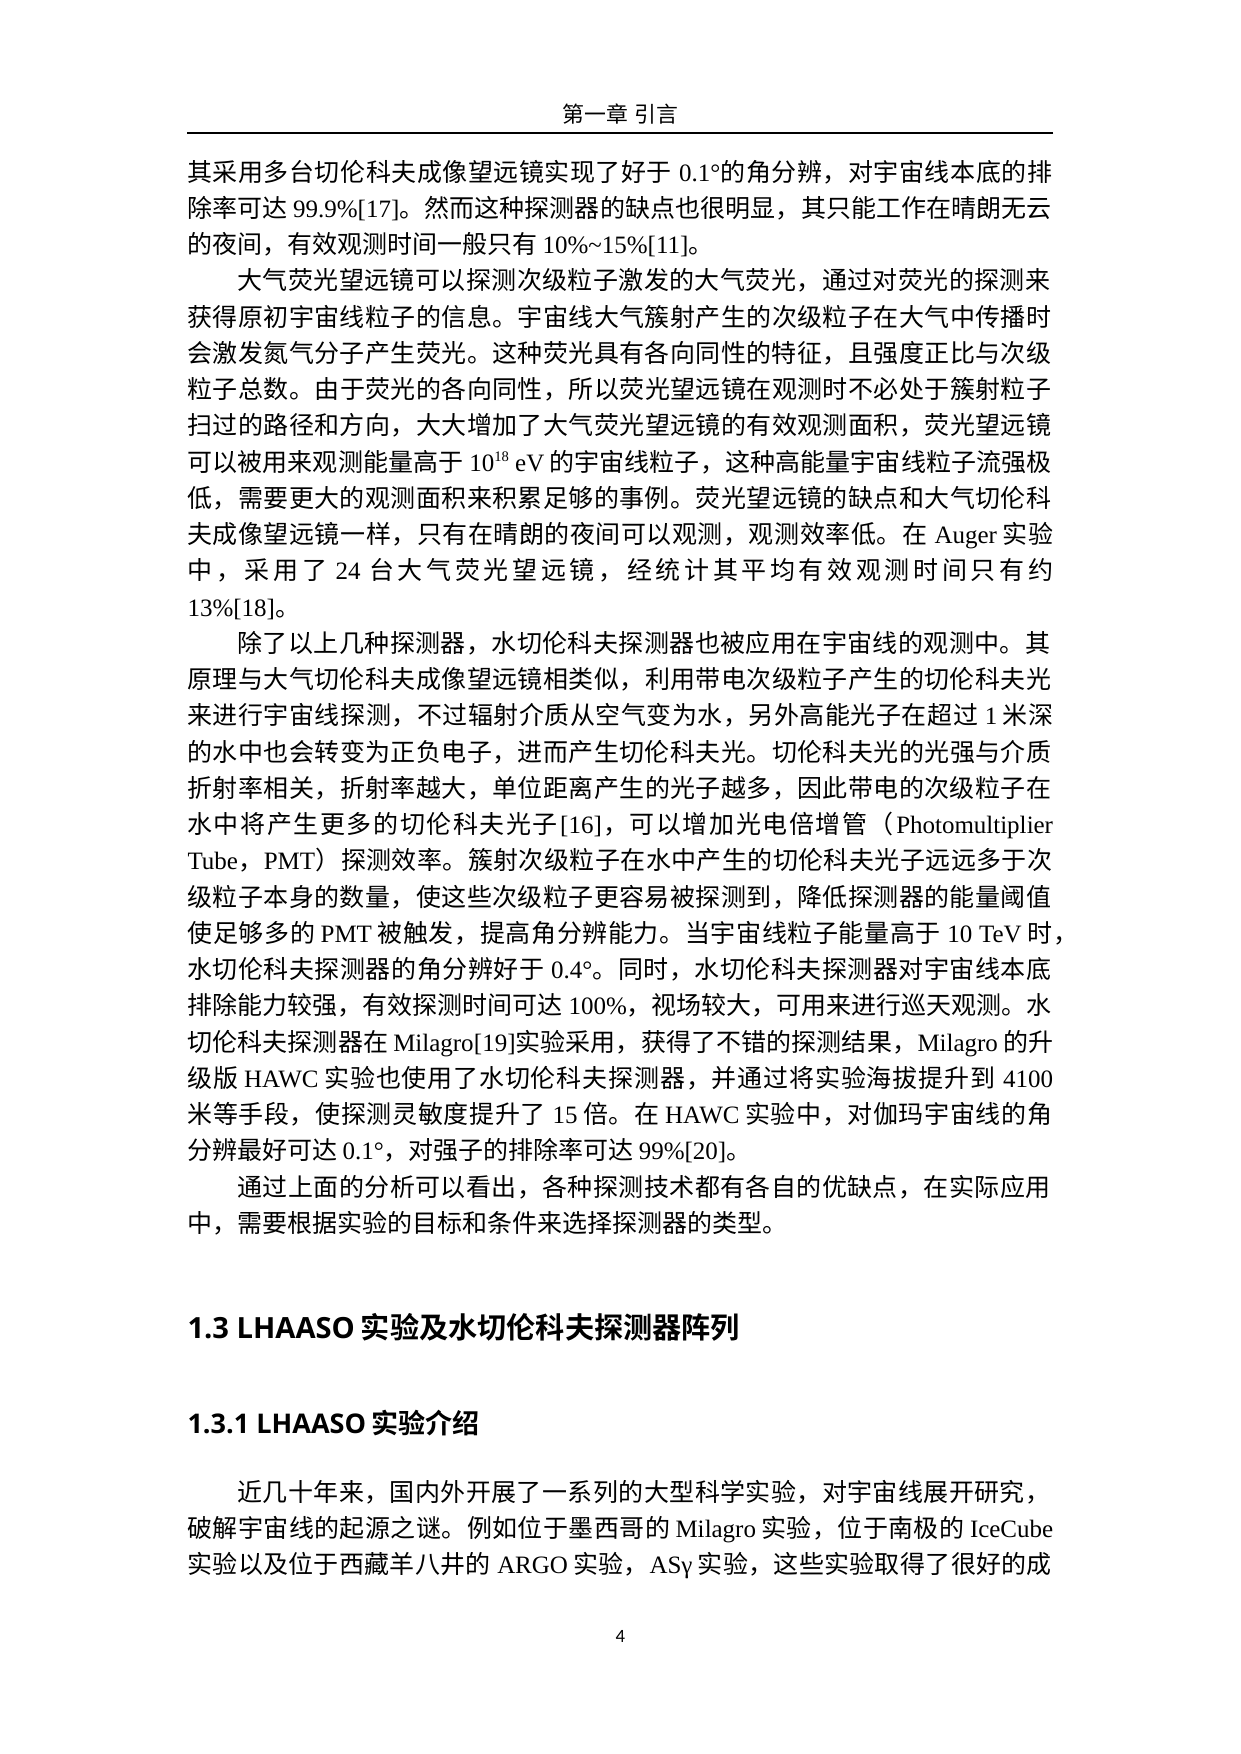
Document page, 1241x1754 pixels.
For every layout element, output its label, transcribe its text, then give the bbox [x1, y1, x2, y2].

title 1.3 LHAASO实验及水切伦科夫探测器阵列 [187, 1289, 1053, 1362]
text 除了以上几种探测器，水切伦科夫探测器也被应用在宇宙线的观测中。其原理与大气切伦科夫成像望远镜相类似，利用带电次级粒子产生的切伦科夫光来进行宇宙线探测，不过辐射介质从空气变为水，另外高能光子在超过1米深的水中也会转变为正负电子，进而产生切伦科夫光。切伦科夫光的光强与介质折射率相关，折射率越大，单位距离产生的光子越多，因此带电的次级粒子在水中将产生更多的切伦科夫光子[16]，可以增加光电倍增管（Photomultiplier Tube，PMT）探测效率。簇射次级粒子在水中产生的切伦科夫光子远远多于次级粒子本身的数量，使这些次级粒子更容易被探测到，降低探测器的能量阈值，使足够多的PMT被触发，提高角分辨能力。当宇宙线粒子能量高于10 TeV时，水切伦科夫探测器的角分辨好于0.4°。同时，水切伦科夫探测器对宇宙线本底排除能力较强，有效探测时间可达100%，视场较大，可用来进行巡天观测。水切伦科夫探测器在Milagro[19]实验采用，获得了不错的探测结果，Milagro的升级版HAWC实验也使用了水切伦科夫探测器，并通过将实验海拔提升到4100米等手段，使探测灵敏度提升了15倍。在HAWC实验中，对伽玛宇宙线的角分辨最好可达0.1°，对强子的排除率可达99%[20]。 [187, 623, 1053, 1167]
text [187, 1472, 1053, 1581]
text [187, 152, 1053, 261]
text 通过上面的分析可以看出，各种探测技术都有各自的优缺点，在实际应用中，需要根据实验的目标和条件来选择探测器的类型。 [187, 1167, 1053, 1239]
title 1.3.1 LHAASO实验介绍 [187, 1387, 1053, 1459]
text 大气荧光望远镜可以探测次级粒子激发的大气荧光，通过对荧光的探测来获得原初宇宙线粒子的信息。宇宙线大气簇射产生的次级粒子在大气中传播时，会激发氮气分子产生荧光。这种荧光具有各向同性的特征，且强度正比与次级粒子总数。由于荧光的各向同性，所以荧光望远镜在观测时不必处于簇射粒子扫过的路径和方向，大大增加了大气荧光望远镜的有效观测面积，荧光望远镜可以被用来观测能量高于1018 eV的宇宙线粒子，这种高能量宇宙线粒子流强极低，需要更大的观测面积来积累足够的事例。荧光望远镜的缺点和大气切伦科夫成像望远镜一样，只有在晴朗的夜间可以观测，观测效率低。在Auger实验中，采用了24台大气荧光望远镜，经统计其平均有效观测时间只有约13%[18]。 [187, 261, 1053, 623]
